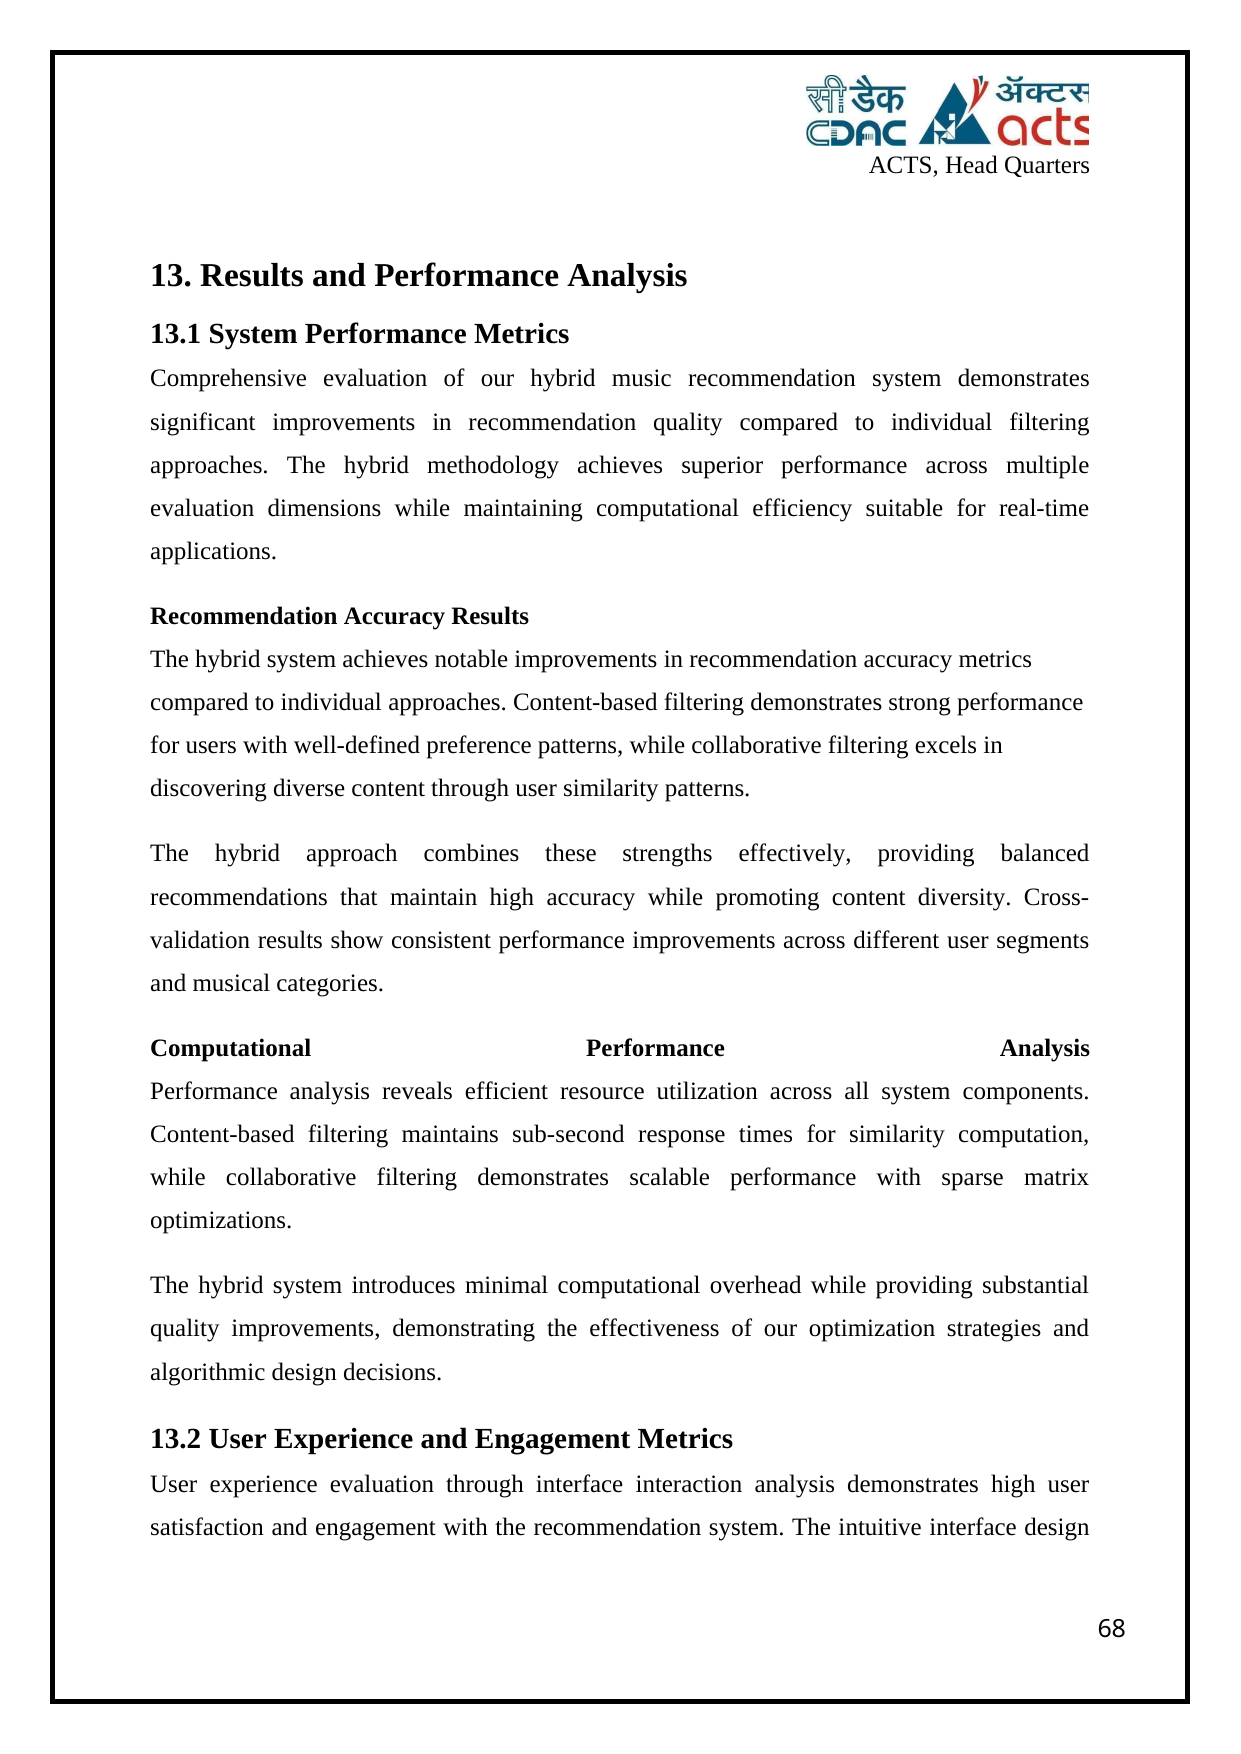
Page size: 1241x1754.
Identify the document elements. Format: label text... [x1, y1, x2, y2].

subtitle 13.1 System Performance Metrics [150, 316, 1090, 350]
text Computational Performance Analysis Performance analysis reveals efficient resource utilization across all system components. Content-based filtering maintains sub-second response times for similarity computation, while collaborative filtering demonstrates scalable performance with sparse matrix optimizations. [150, 1033, 1090, 1234]
subtitle 13. Results and Performance Analysis [150, 255, 1090, 293]
text The hybrid approach combines these strengths effectively, providing balanced recommendations that maintain high accuracy while promoting content diversity. Cross-validation results show consistent performance improvements across different user segments and musical categories. [150, 838, 1090, 997]
text Recommendation Accuracy Results The hybrid system achieves notable improvements in recommendation accuracy metrics compared to individual approaches. Content-based filtering demonstrates strong performance for users with well-defined preference patterns, while collaborative filtering excels in discovering diverse content through user similarity patterns. [150, 601, 1090, 802]
text The hybrid system introduces minimal computational overhead while providing substantial quality improvements, demonstrating the effectiveness of our optimization strategies and algorithmic design decisions. [150, 1270, 1090, 1385]
subtitle 13.2 User Experience and Engagement Metrics [150, 1422, 1090, 1455]
text Comprehensive evaluation of our hybrid music recommendation system demonstrates significant improvements in recommendation quality compared to individual filtering approaches. The hybrid methodology achieves superior performance across multiple evaluation dimensions while maintaining computational efficiency suitable for real-time applications. [150, 363, 1090, 565]
picture [806, 75, 1089, 146]
